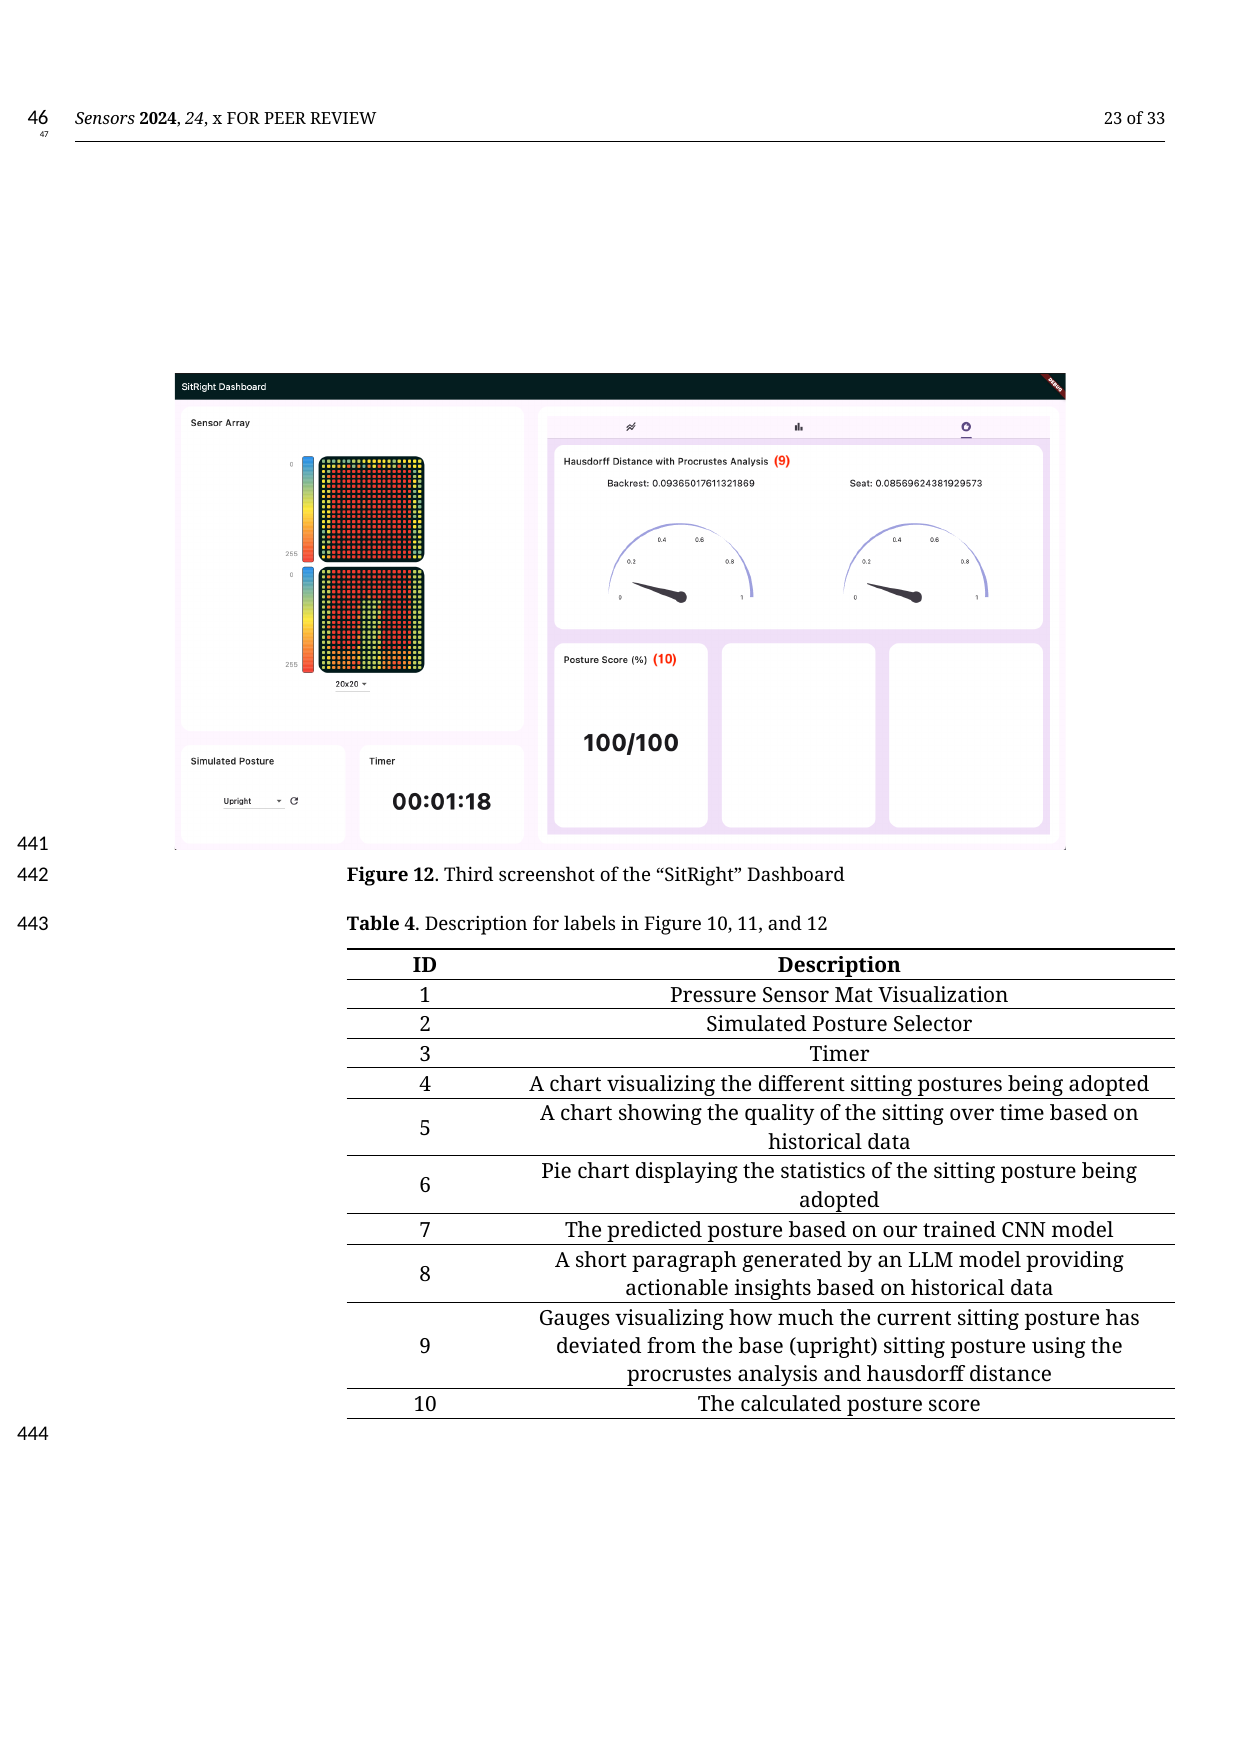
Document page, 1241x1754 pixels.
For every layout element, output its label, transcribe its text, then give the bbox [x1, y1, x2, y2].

table_cell 9 [347, 1303, 503, 1388]
text Figure 12. Third screenshot of the “SitRight” Dashboard [347, 862, 1165, 887]
table_cell A short paragraph generated by an LLM model providing actionable insights based on historical data [503, 1245, 1175, 1302]
table_cell 1 [347, 980, 503, 1008]
table_cell Pressure Sensor Mat Visualization [503, 980, 1175, 1008]
table_cell 5 [347, 1099, 503, 1155]
text Table 4. Description for labels in Figure 10, 11, and 12 [347, 912, 1165, 936]
table_cell Timer [503, 1039, 1175, 1067]
table_cell 6 [347, 1156, 503, 1213]
table_cell 10 [347, 1389, 503, 1418]
picture [174, 373, 1066, 850]
table_header ID [347, 950, 503, 979]
table_cell The calculated posture score [503, 1389, 1175, 1418]
table_cell Pie chart displaying the statistics of the sitting posture being adopted [503, 1156, 1175, 1213]
table_cell 8 [347, 1245, 503, 1302]
table_cell 2 [347, 1009, 503, 1038]
table_cell Simulated Posture Selector [503, 1009, 1175, 1038]
table_cell 7 [347, 1214, 503, 1244]
table_cell A chart showing the quality of the sitting over time based on historical data [503, 1099, 1175, 1155]
table_cell 4 [347, 1068, 503, 1097]
table_cell A chart visualizing the different sitting postures being adopted [503, 1068, 1175, 1097]
table_cell The predicted posture based on our trained CNN model [503, 1214, 1175, 1244]
table_cell Gauges visualizing how much the current sitting posture has deviated from the base (upright) sitting posture using the procrustes analysis and hausdorff distance [503, 1303, 1175, 1388]
table_cell 3 [347, 1039, 503, 1067]
table_header Description [503, 950, 1175, 979]
